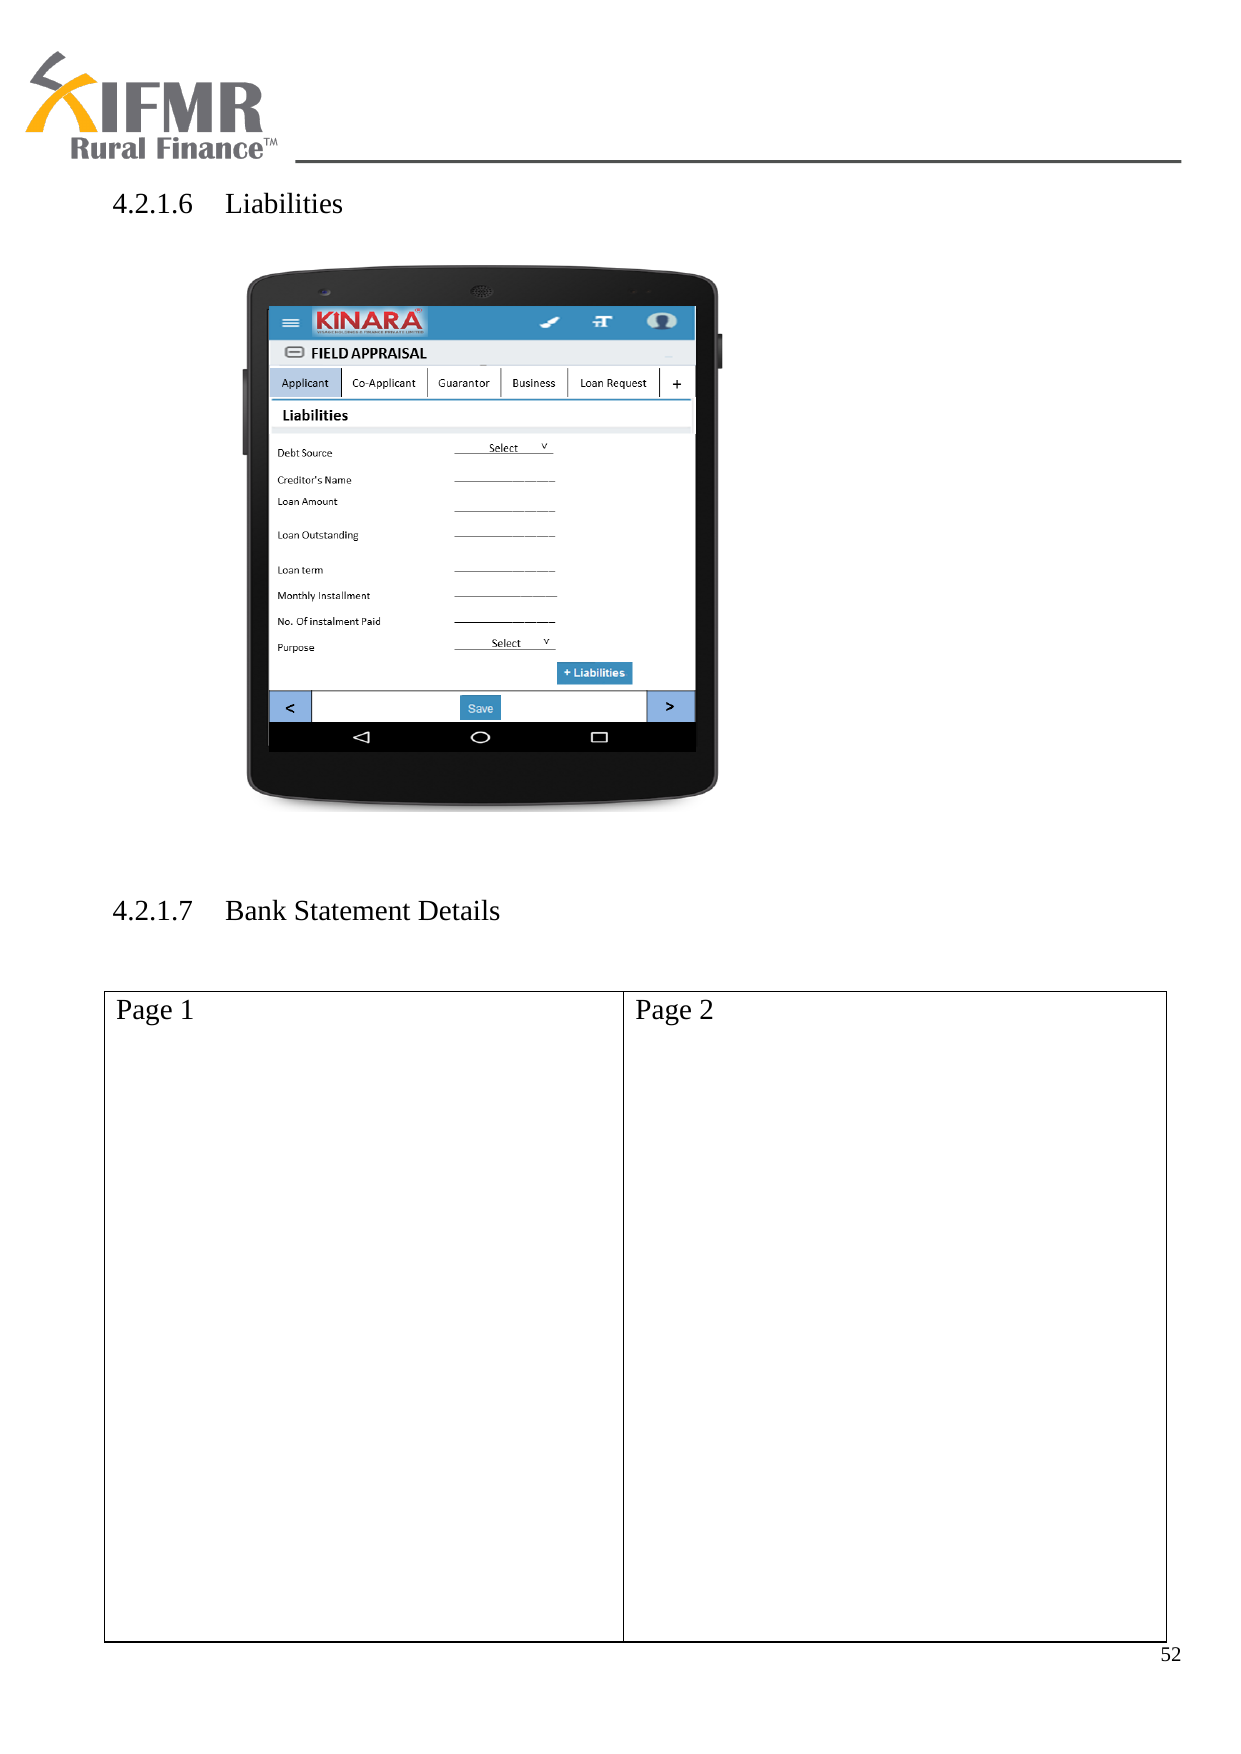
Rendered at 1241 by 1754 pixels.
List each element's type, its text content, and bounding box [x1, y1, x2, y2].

list Bank Statement Details [112, 893, 1181, 927]
list Liabilities [112, 187, 1181, 220]
picture [225, 263, 744, 812]
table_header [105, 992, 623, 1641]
picture [18, 45, 284, 166]
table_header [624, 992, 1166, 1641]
